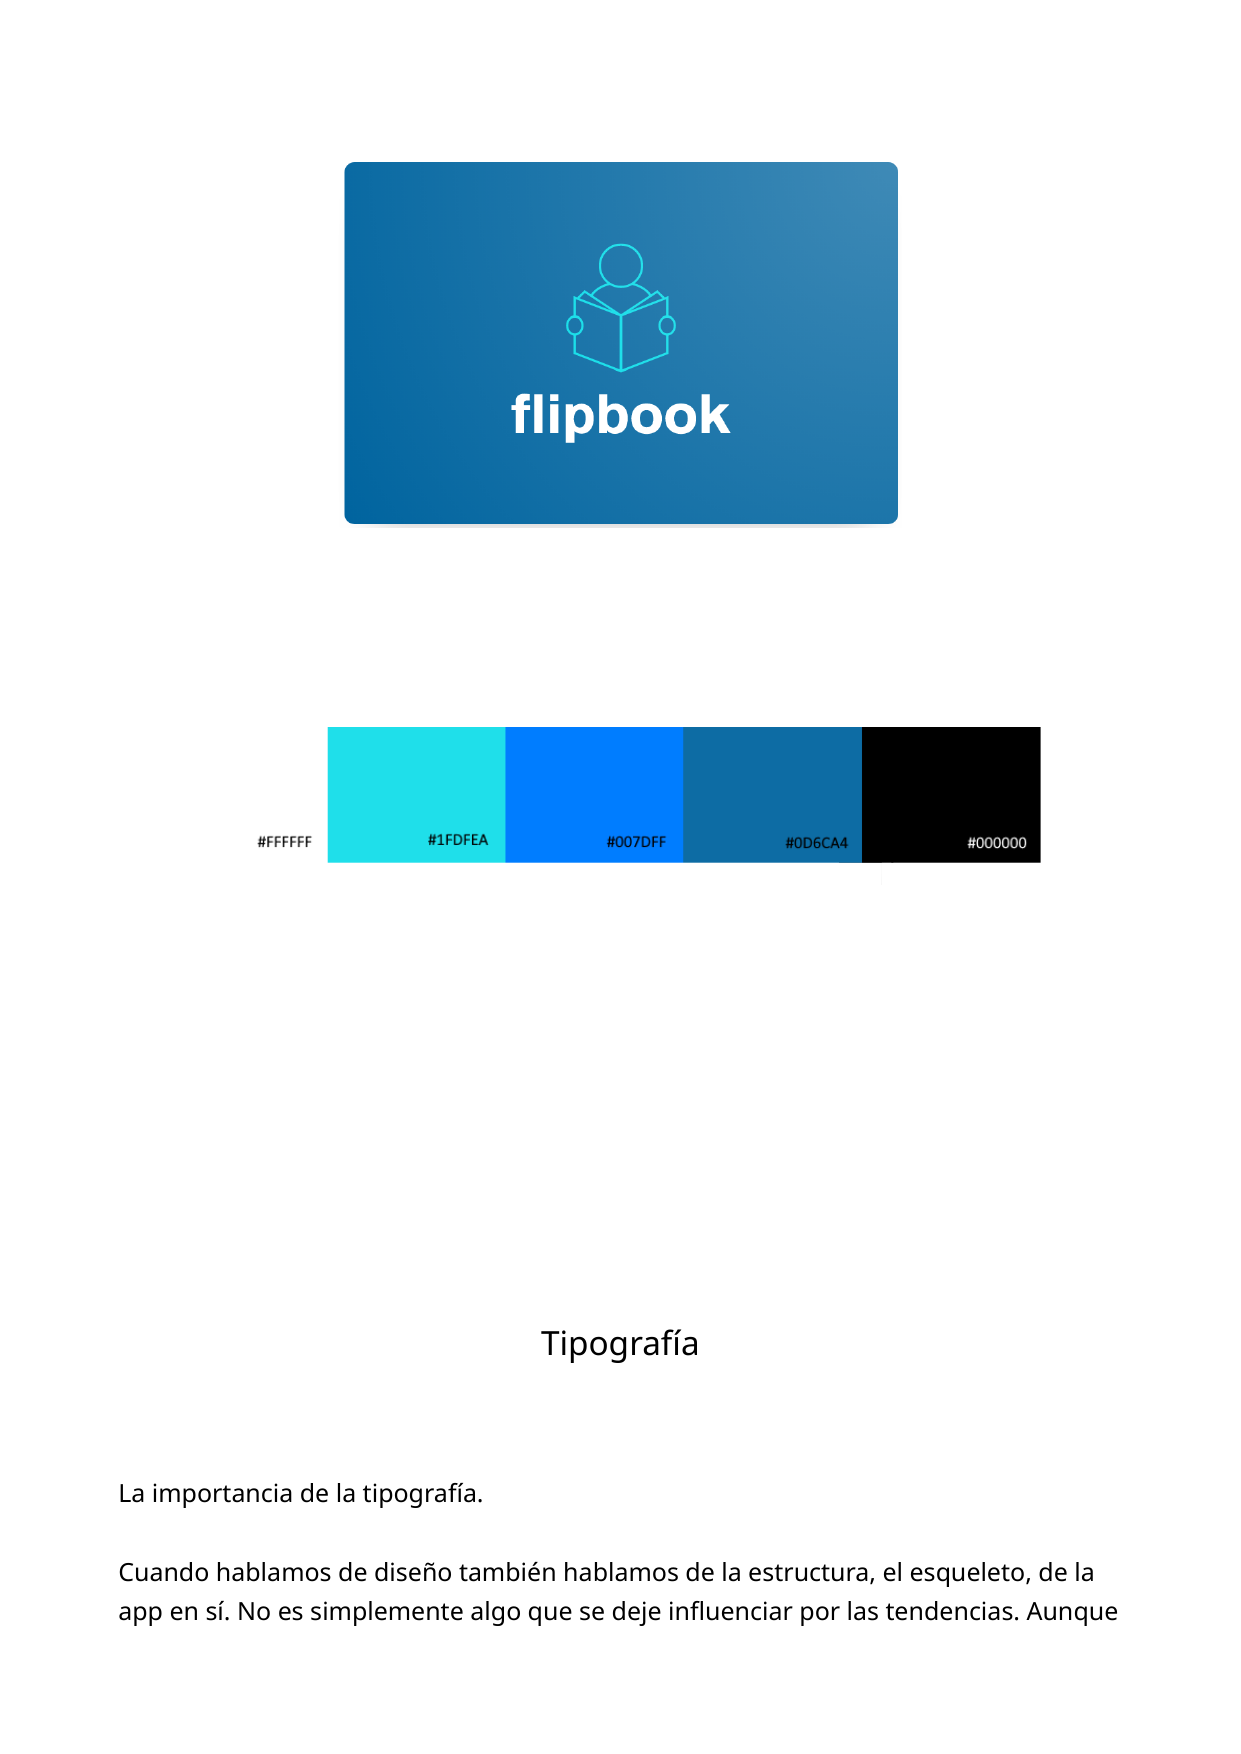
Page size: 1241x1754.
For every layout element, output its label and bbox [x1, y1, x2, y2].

picture [338, 157, 902, 528]
picture [150, 727, 1091, 885]
